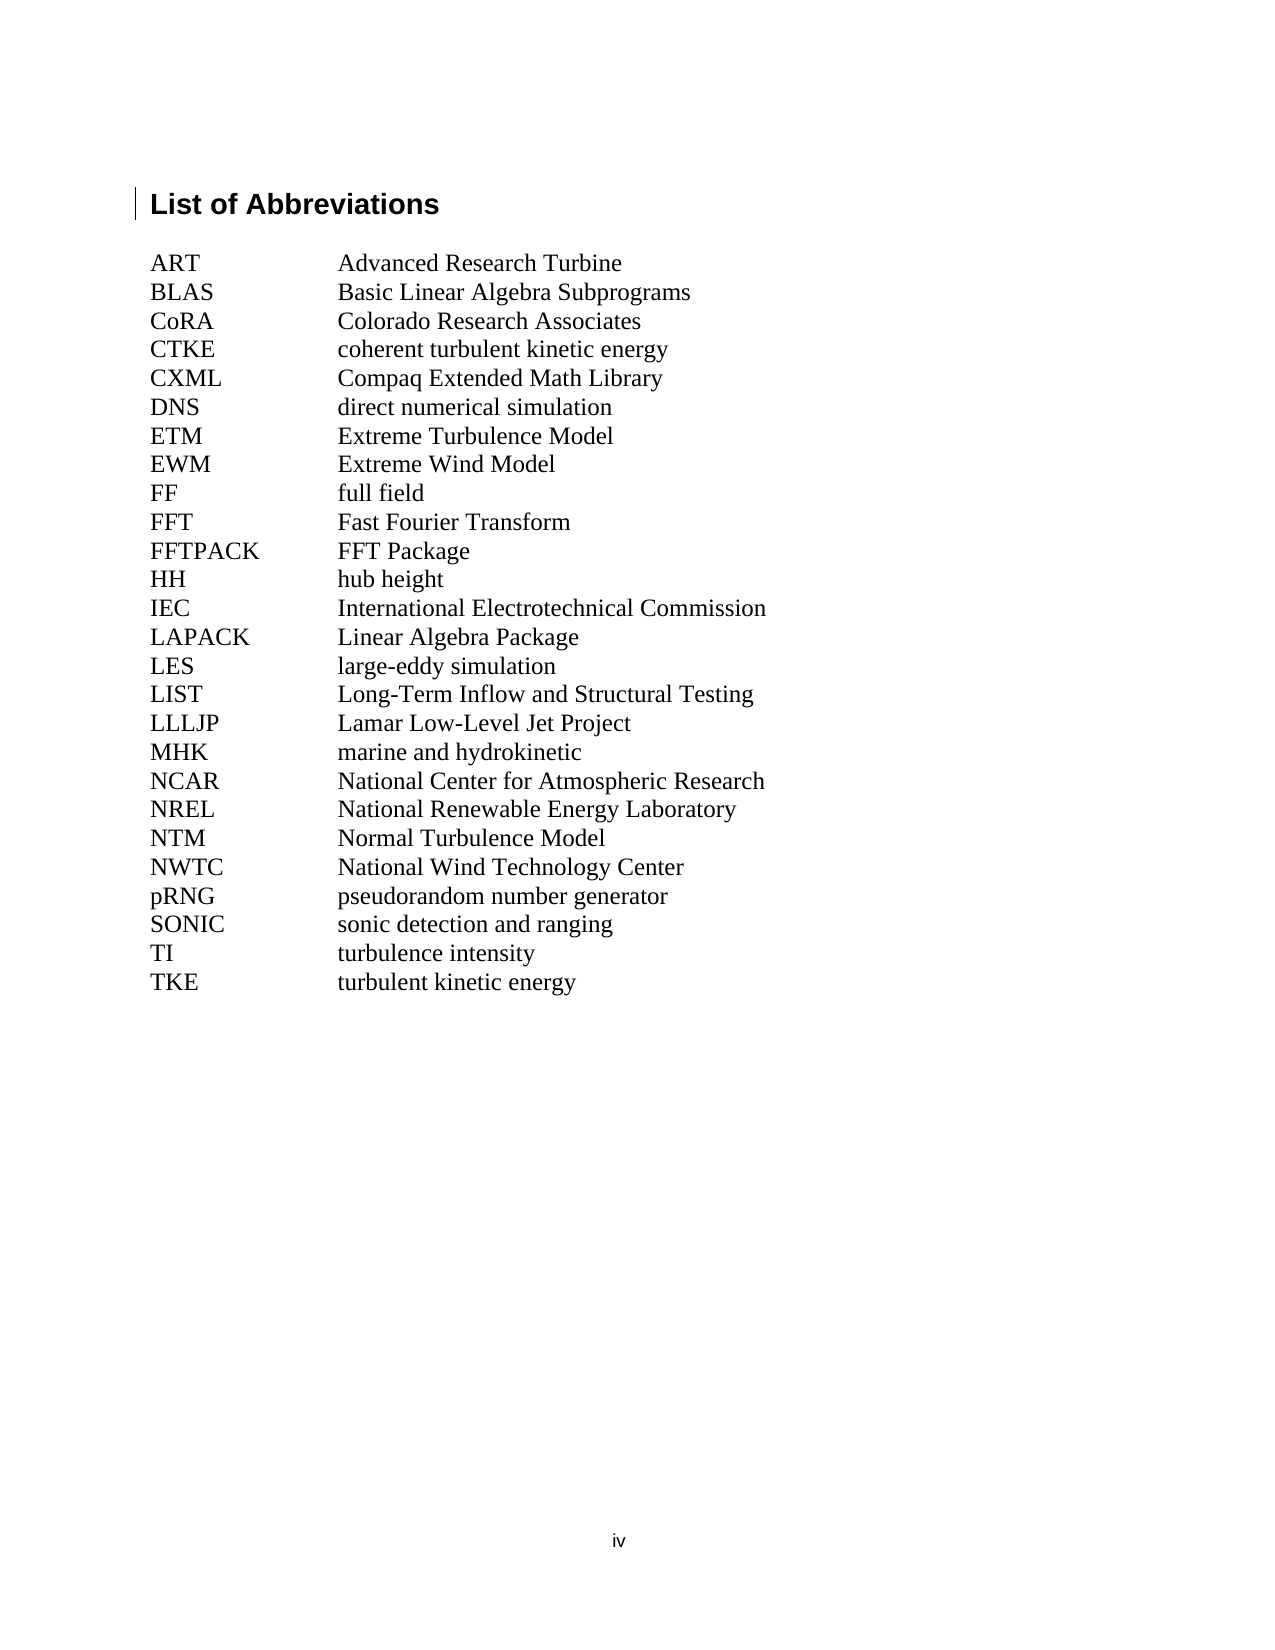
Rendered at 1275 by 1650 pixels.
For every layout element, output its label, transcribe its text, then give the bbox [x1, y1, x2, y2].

list EWM Extreme Wind Model [150, 449, 1125, 478]
list FFTPACK FFT Package [150, 536, 1125, 564]
list ART Advanced Research Turbine [150, 248, 1125, 277]
list SONIC sonic detection and ranging [150, 909, 1125, 938]
list CTKE coherent turbulent kinetic energy [150, 334, 1125, 363]
list IEC International Electrotechnical Commission [150, 593, 1125, 622]
list BLAS Basic Linear Algebra Subprograms [150, 277, 1125, 306]
list LAPACK Linear Algebra Package [150, 622, 1125, 651]
list LLLJP Lamar Low-Level Jet Project [150, 708, 1125, 737]
list NCAR National Center for Atmospheric Research [150, 766, 1125, 794]
list NREL National Renewable Energy Laboratory [150, 794, 1125, 823]
list LIST Long-Term Inflow and Structural Testing [150, 679, 1125, 708]
list TKE turbulent kinetic energy [150, 967, 1125, 996]
list CoRA Colorado Research Associates [150, 306, 1125, 334]
list ETM Extreme Turbulence Model [150, 421, 1125, 449]
list MHK marine and hydrokinetic [150, 737, 1125, 766]
list HH hub height [150, 564, 1125, 593]
list FFT Fast Fourier Transform [150, 507, 1125, 536]
list FF full field [150, 478, 1125, 507]
list DNS direct numerical simulation [150, 392, 1125, 421]
list CXML Compaq Extended Math Library [150, 363, 1125, 392]
list pRNG pseudorandom number generator [150, 881, 1125, 909]
list TI turbulence intensity [150, 938, 1125, 967]
text List of Abbreviations [150, 187, 1125, 220]
list NWTC National Wind Technology Center [150, 852, 1125, 881]
list LES large-eddy simulation [150, 651, 1125, 679]
list NTM Normal Turbulence Model [150, 823, 1125, 852]
